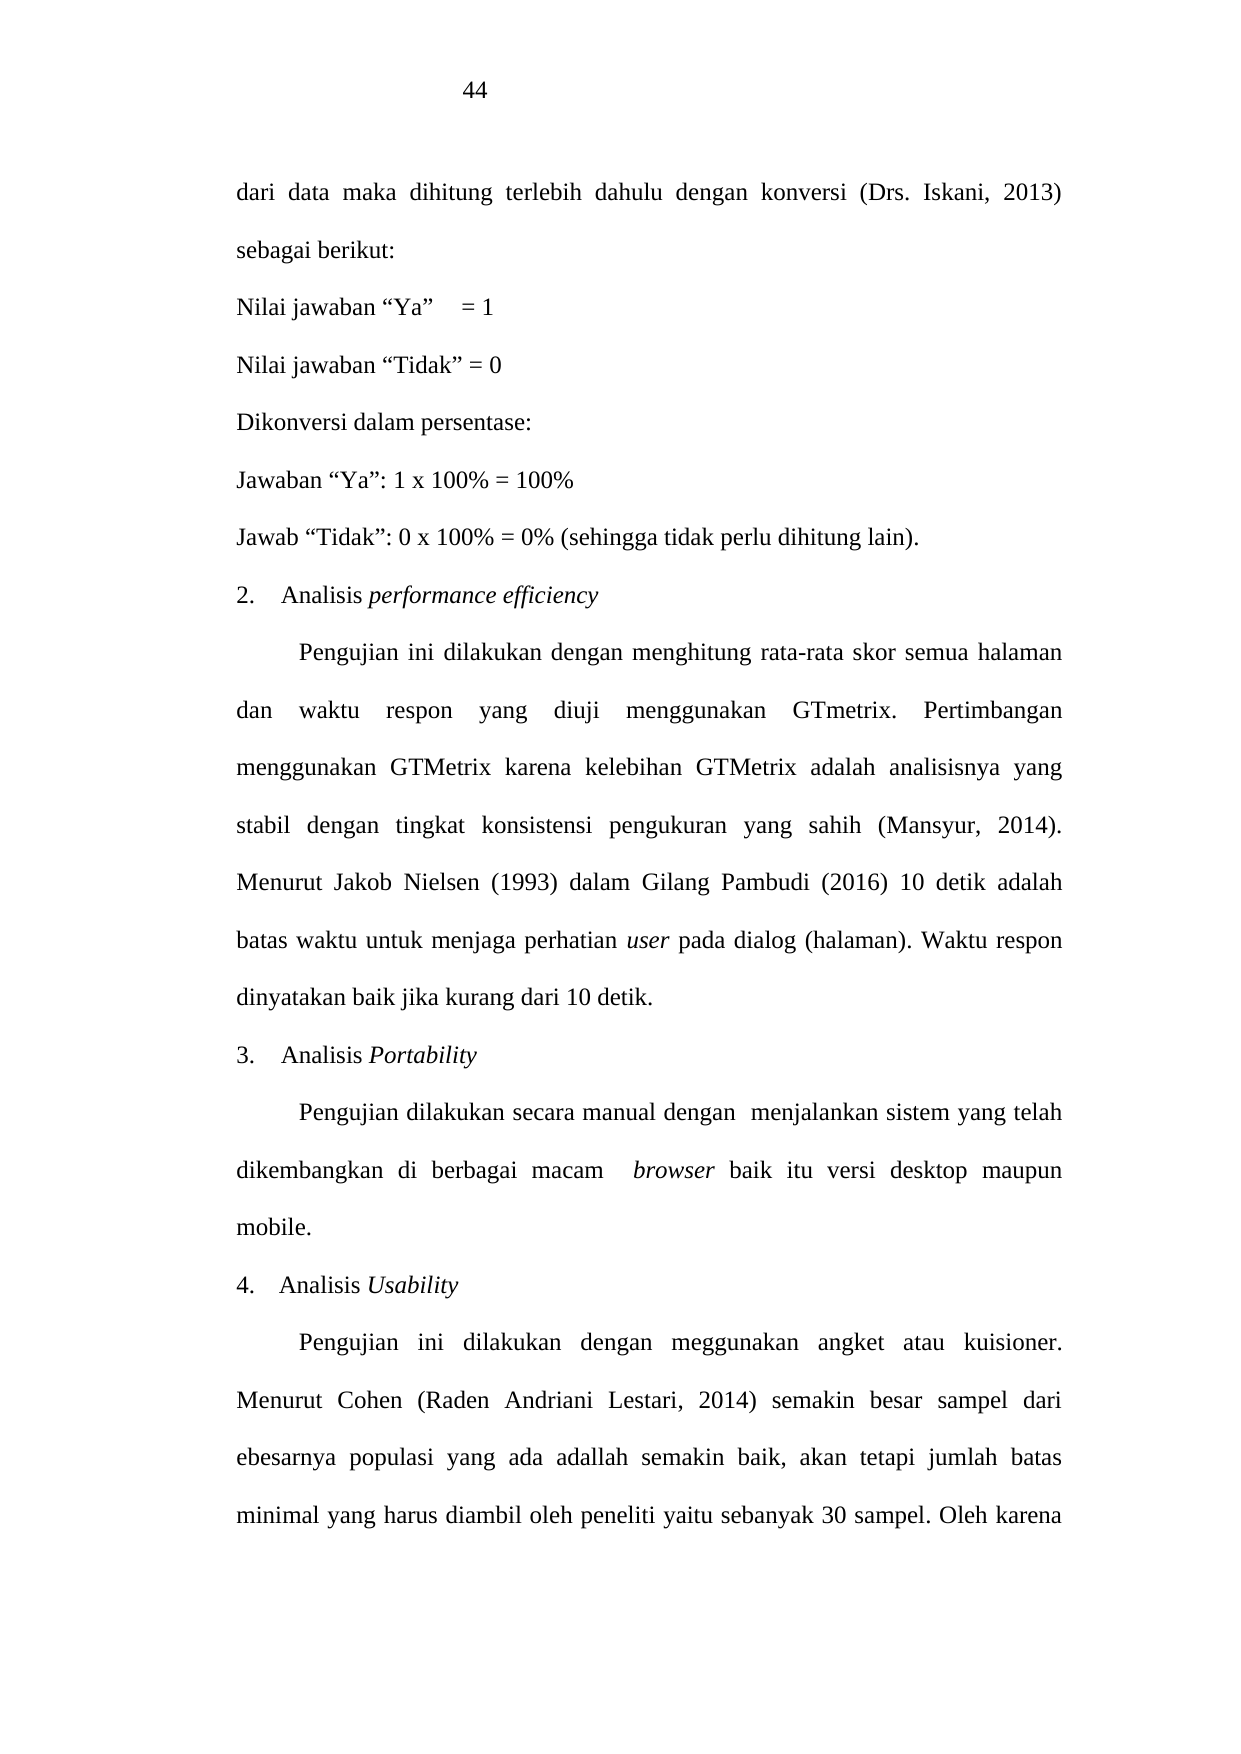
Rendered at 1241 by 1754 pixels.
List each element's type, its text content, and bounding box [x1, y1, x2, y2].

list Analisis performance efficiency [236, 580, 1063, 608]
list Analisis Usability [236, 1270, 1063, 1298]
list Pengujian dilakukan secara manual dengan menjalankan sistem yang telah dikembangkan di berbagai macam browser baik itu versi desktop maupun mobile. [236, 1097, 1063, 1241]
list Dikonversi dalam persentase: [236, 407, 1063, 436]
list Jawab “Tidak”: 0 x 100% = 0% (sehingga tidak perlu dihitung lain). [236, 522, 1063, 551]
list Analisis Portability [236, 1040, 1063, 1068]
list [236, 1327, 1063, 1528]
list Nilai jawaban “Ya” = 1 [236, 292, 1063, 321]
list Pengujian ini dilakukan dengan menghitung rata-rata skor semua halaman dan waktu respon yang diuji menggunakan GTmetrix. Pertimbangan menggunakan GTMetrix karena kelebihan GTMetrix adalah analisisnya yang stabil dengan tingkat konsistensi pengukuran yang sahih (Mansyur, 2014). Menurut Jakob Nielsen (1993) dalam Gilang Pambudi (2016) 10 detik adalah batas waktu untuk menjaga perhatian user pada dialog (halaman). Waktu respon dinyatakan baik jika kurang dari 10 detik. [236, 637, 1063, 1011]
list Jawaban “Ya”: 1 x 100% = 100% [236, 465, 1063, 493]
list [236, 177, 1063, 263]
list Nilai jawaban “Tidak” = 0 [236, 350, 1063, 378]
